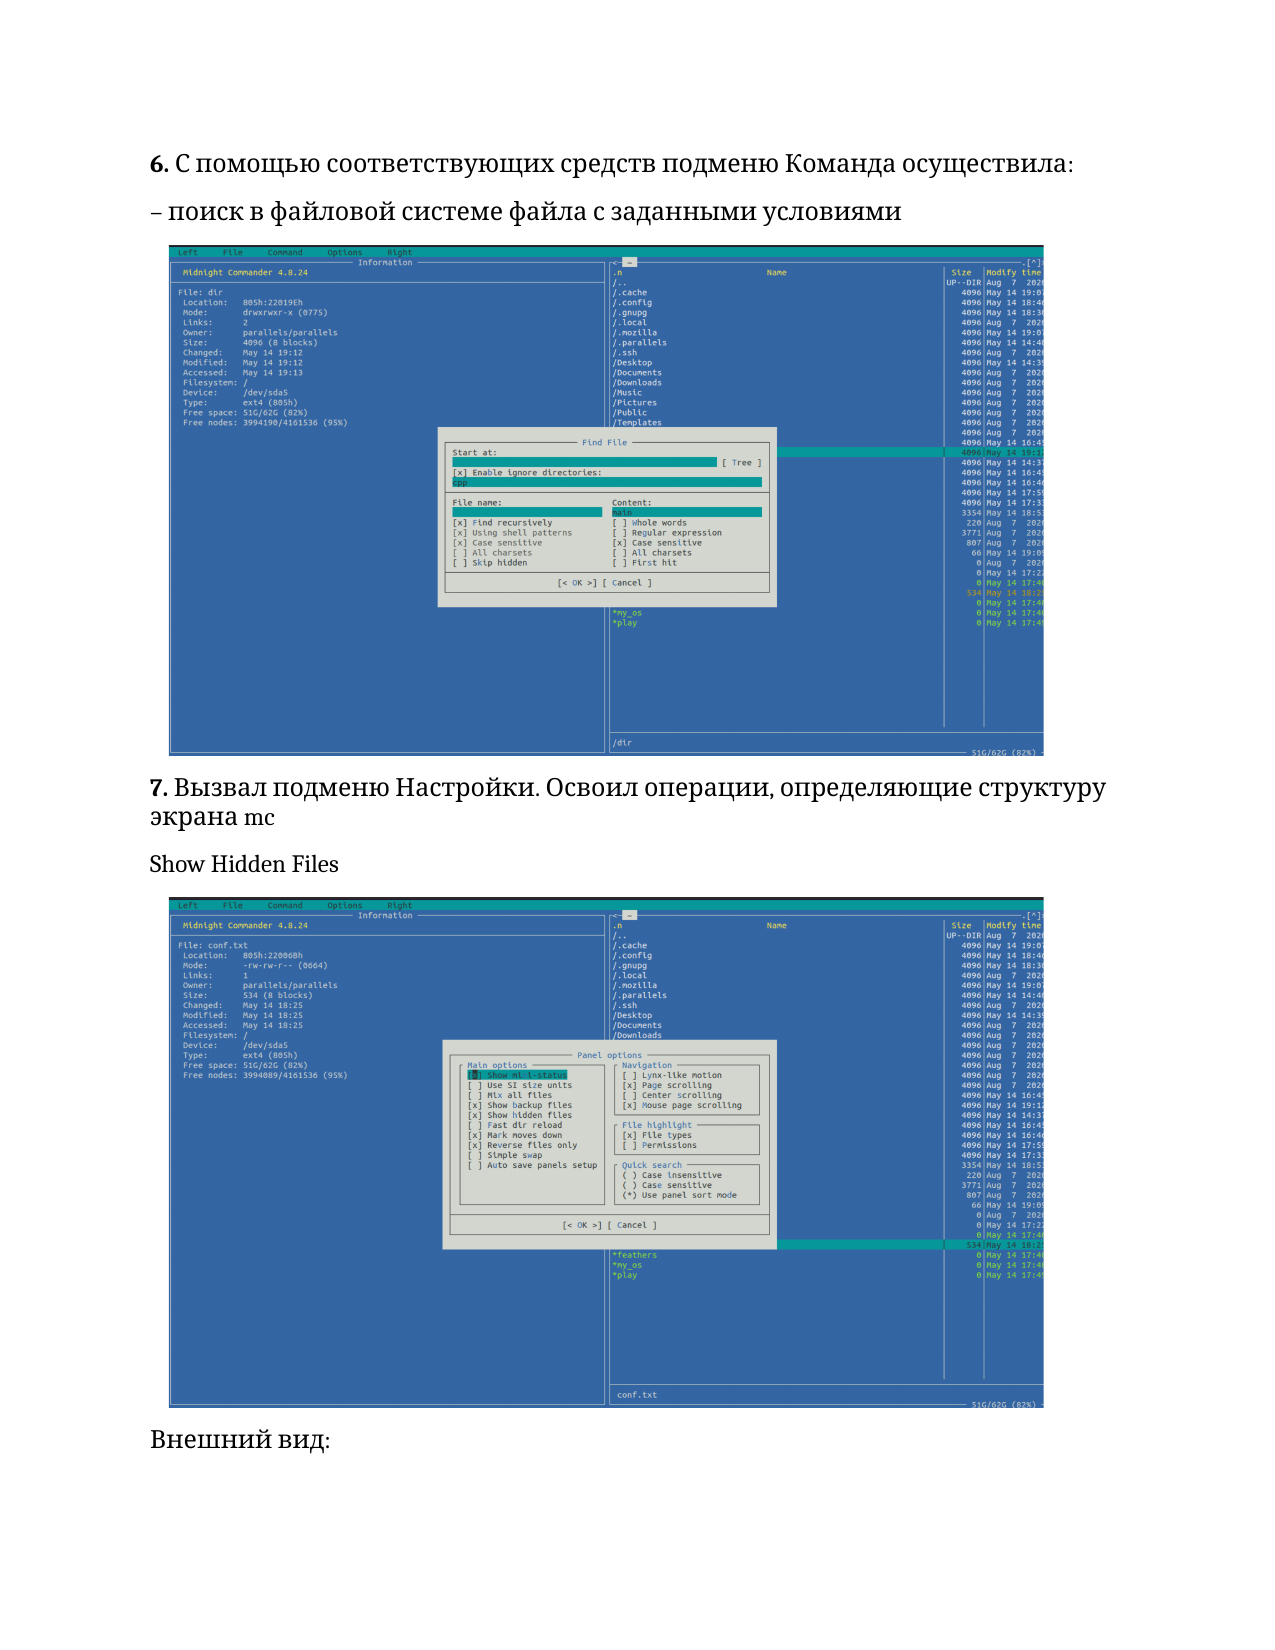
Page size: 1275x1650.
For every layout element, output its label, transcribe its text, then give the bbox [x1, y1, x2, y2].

picture [168, 897, 1044, 1408]
text 6. С помощью соответствующих средств подменю Команда осуществила: [150, 150, 1125, 179]
text Show Hidden Files [150, 850, 1125, 879]
text 7. Вызвал подменю Настройки. Освоил операции, определяющие структуру экрана mc [150, 774, 1125, 831]
text Внешний вид: [150, 1426, 1125, 1455]
picture [168, 245, 1044, 756]
text – поиск в файловой системе файла с заданными условиями [150, 197, 1125, 226]
